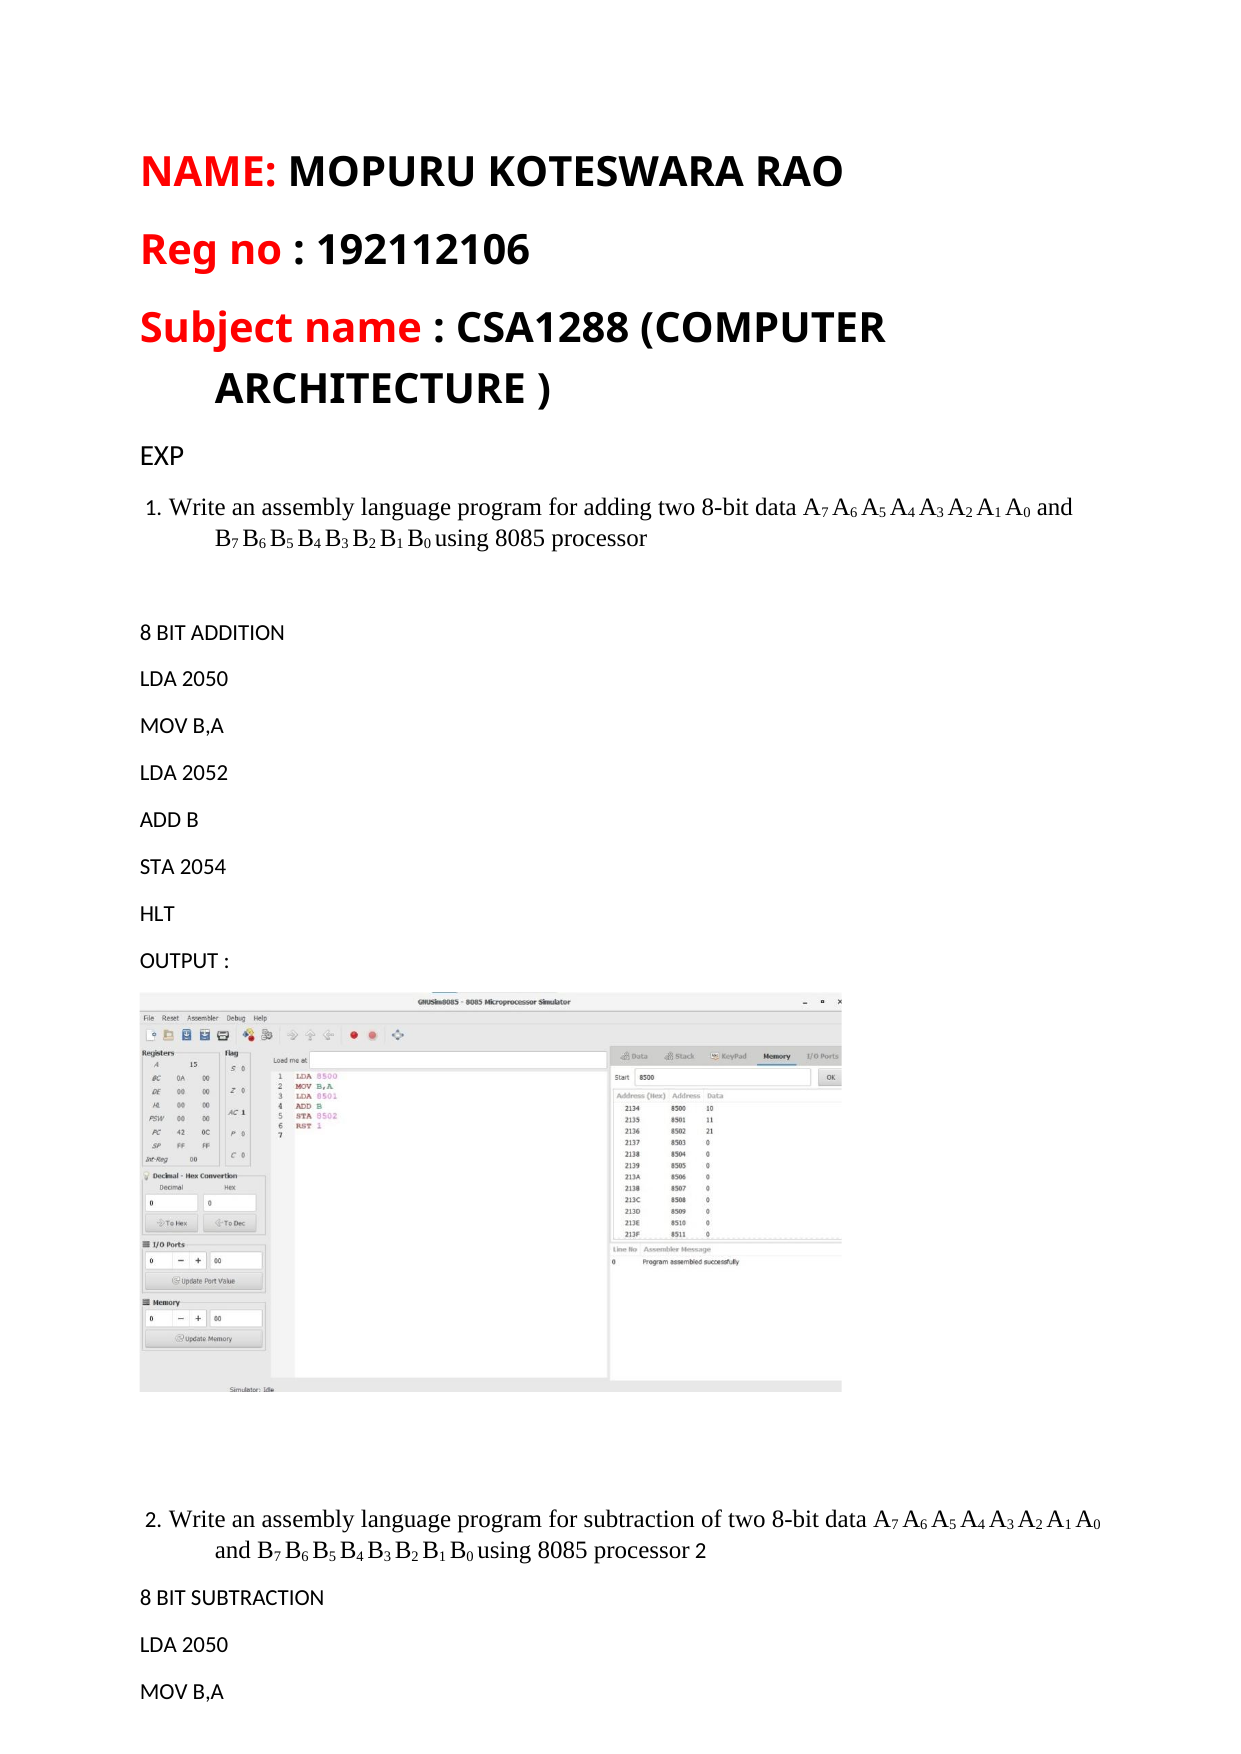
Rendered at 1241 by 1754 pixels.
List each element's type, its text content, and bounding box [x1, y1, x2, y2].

text HLT [139, 899, 1103, 927]
text Reg no : 192112106 [139, 219, 1103, 276]
text 8 BIT SUBTRACTION [139, 1583, 1103, 1611]
text 8 BIT ADDITION [139, 618, 1103, 646]
text MOV B,A [139, 1677, 1103, 1705]
text NAME: MOPURU KOTESWARA RAO [139, 142, 1103, 198]
text LDA 2050 [139, 664, 1103, 693]
text EXP [139, 437, 1103, 472]
text ADD B [139, 805, 1103, 833]
text 1. Write an assembly language program for adding two 8-bit data A7 A6 A5 A4 A3 A2 A1 A0 and B7 B6 B5 B4 B3 B2 B1 B0 using 8085 processor [139, 492, 1103, 552]
text LDA 2050 [139, 1630, 1103, 1658]
text OUTPUT : [139, 946, 1103, 974]
text Subject name : CSA1288 (COMPUTER ARCHITECTURE ) [139, 297, 1103, 416]
text 2. Write an assembly language program for subtraction of two 8-bit data A7 A6 A5 A4 A3 A2 A1 A0 and B7 B6 B5 B4 B3 B2 B1 B0 using 8085 processor 2 [139, 1504, 1103, 1564]
text LDA 2052 [139, 758, 1103, 786]
text MOV B,A [139, 711, 1103, 739]
picture [139, 992, 842, 1392]
text STA 2054 [139, 852, 1103, 880]
